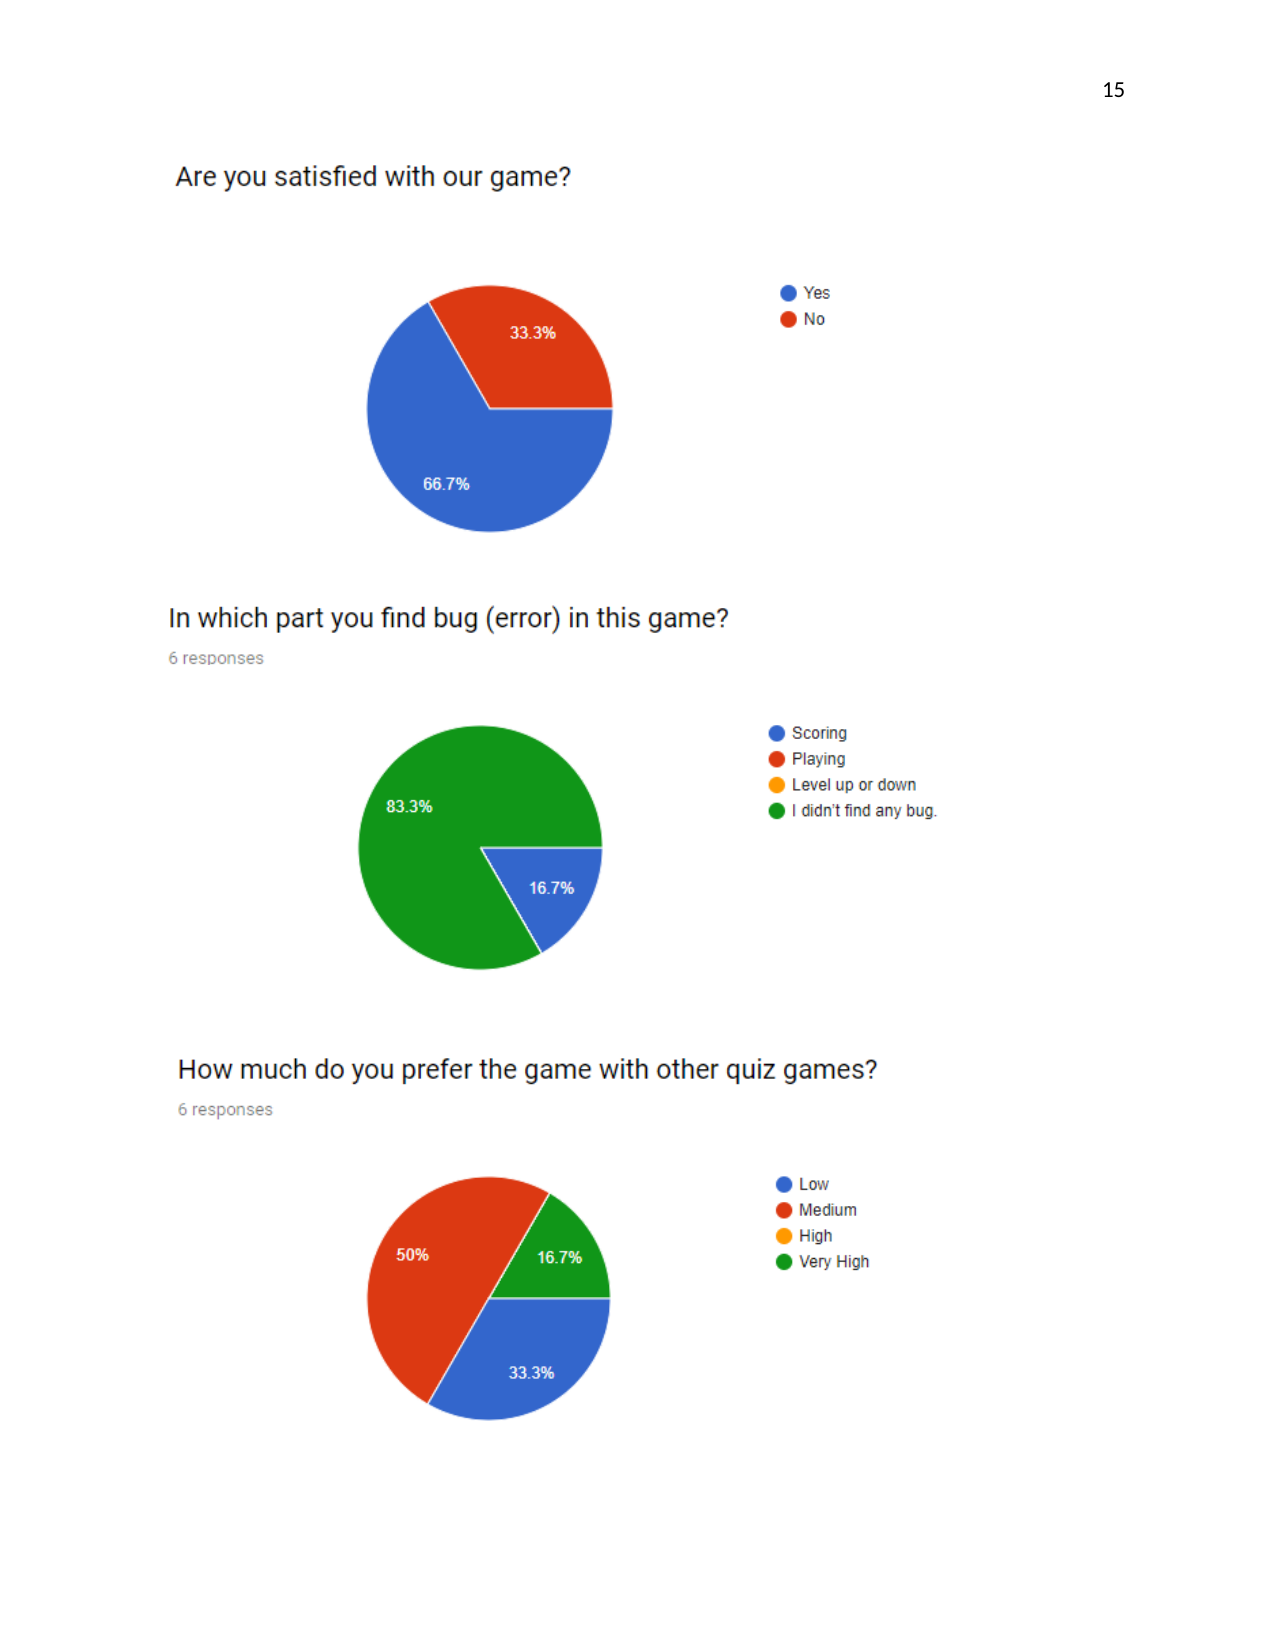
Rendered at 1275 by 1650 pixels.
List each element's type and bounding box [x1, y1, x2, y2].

picture [150, 150, 1104, 585]
picture [150, 588, 1079, 1026]
picture [150, 1030, 1054, 1448]
